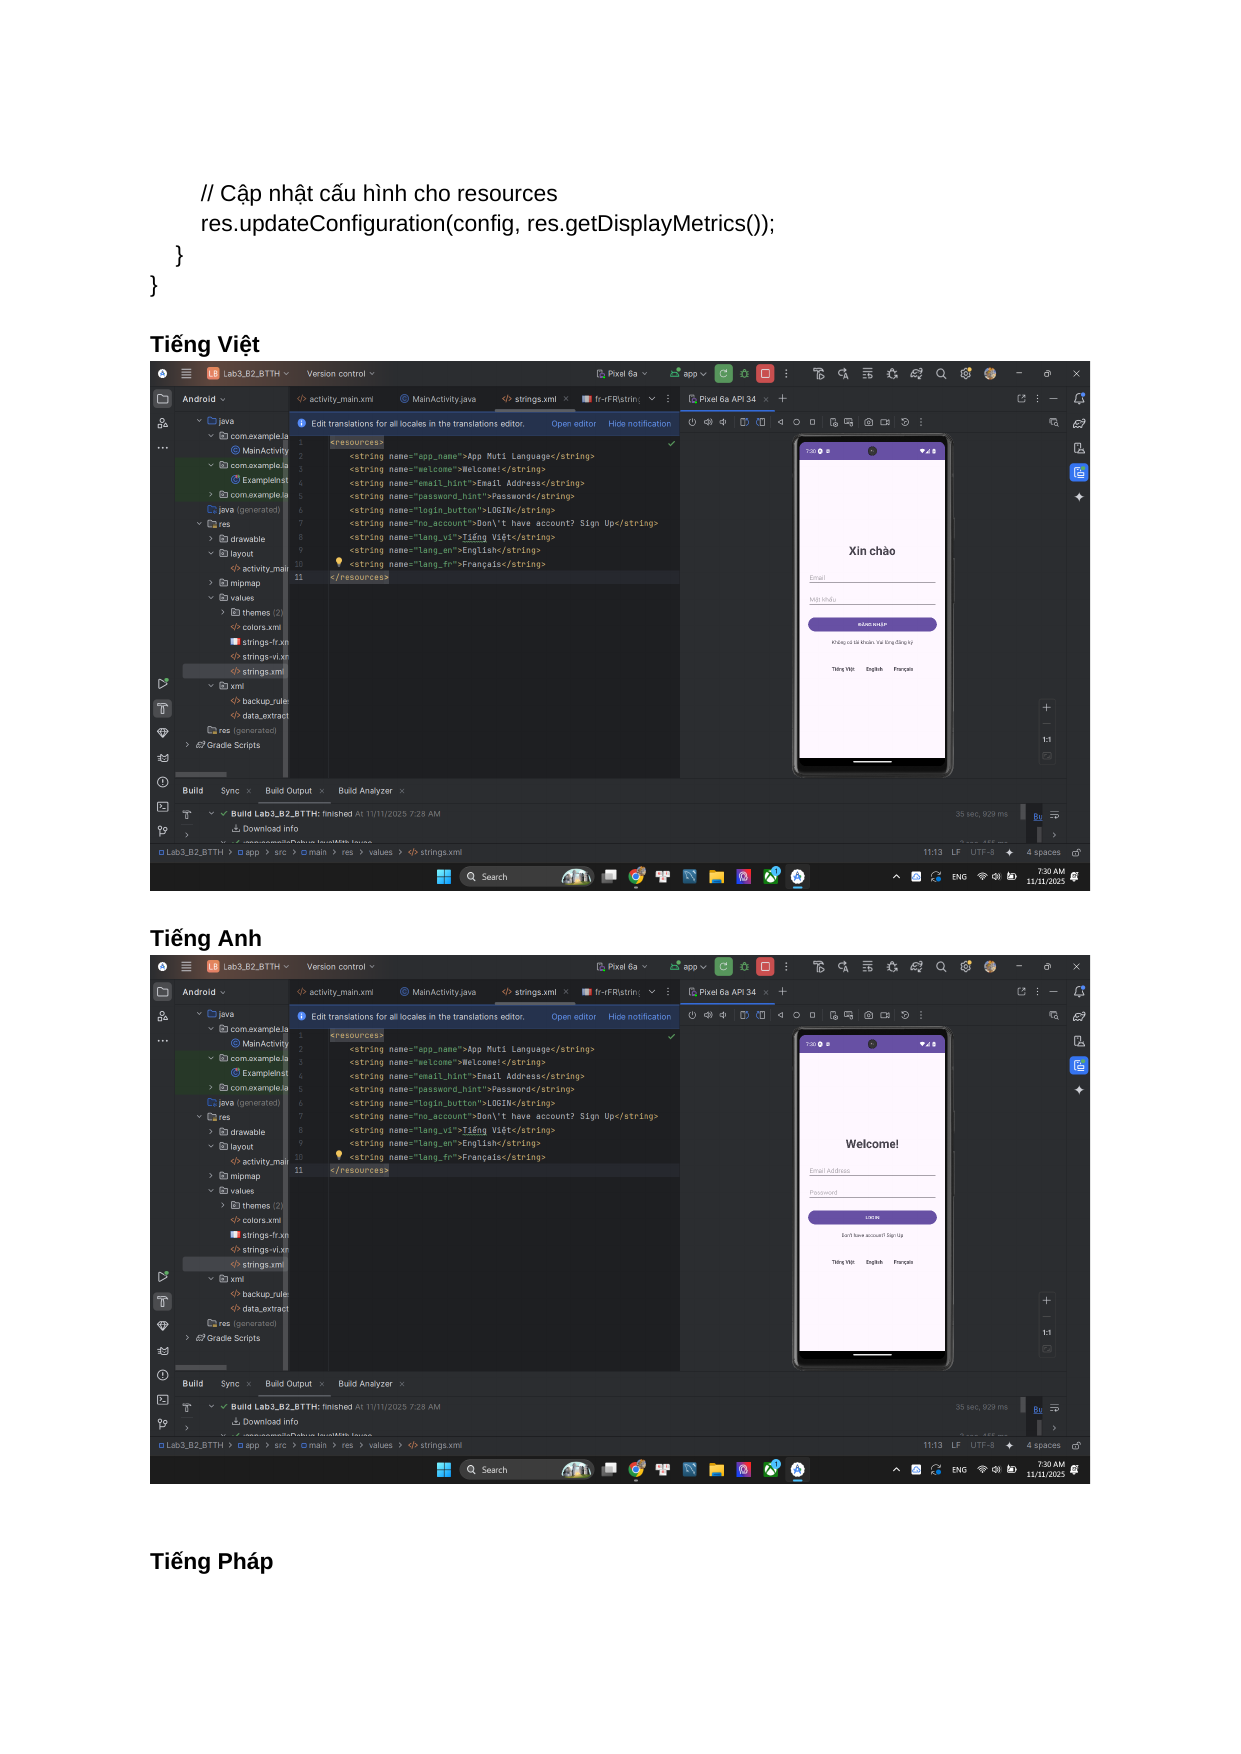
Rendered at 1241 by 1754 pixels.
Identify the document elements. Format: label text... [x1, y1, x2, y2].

text // Cập nhật cấu hình cho resources [150, 180, 1090, 207]
text } [150, 241, 1090, 267]
text } [150, 271, 1090, 297]
picture [150, 955, 1091, 1484]
text Tiếng Anh [150, 925, 1090, 951]
text Tiếng Việt [150, 331, 1090, 358]
picture [150, 361, 1091, 891]
text res.updateConfiguration(config, res.getDisplayMetrics()); [150, 210, 1090, 237]
text Tiếng Pháp [150, 1548, 1090, 1575]
